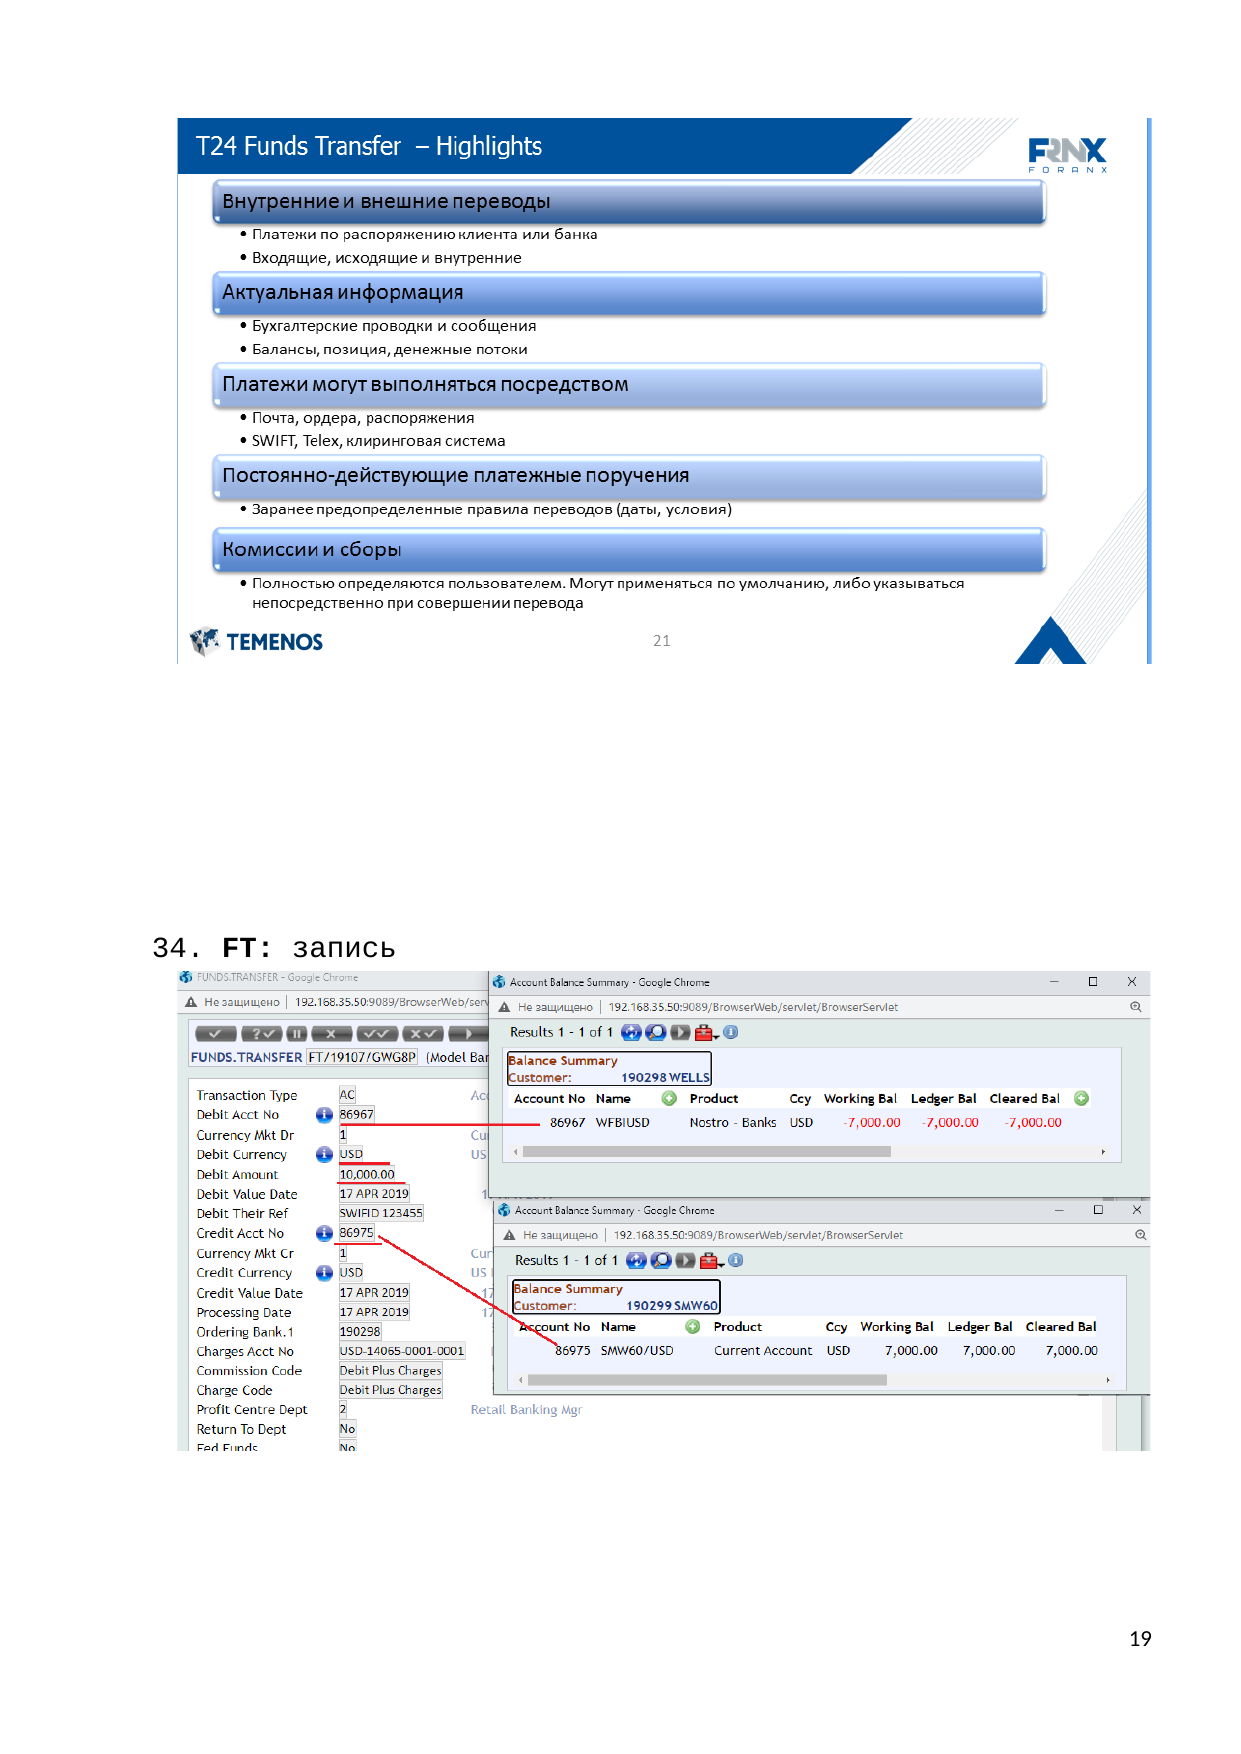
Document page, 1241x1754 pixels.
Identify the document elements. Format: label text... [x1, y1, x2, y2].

picture [177, 971, 1151, 1451]
list FT: запись [221, 934, 1152, 967]
